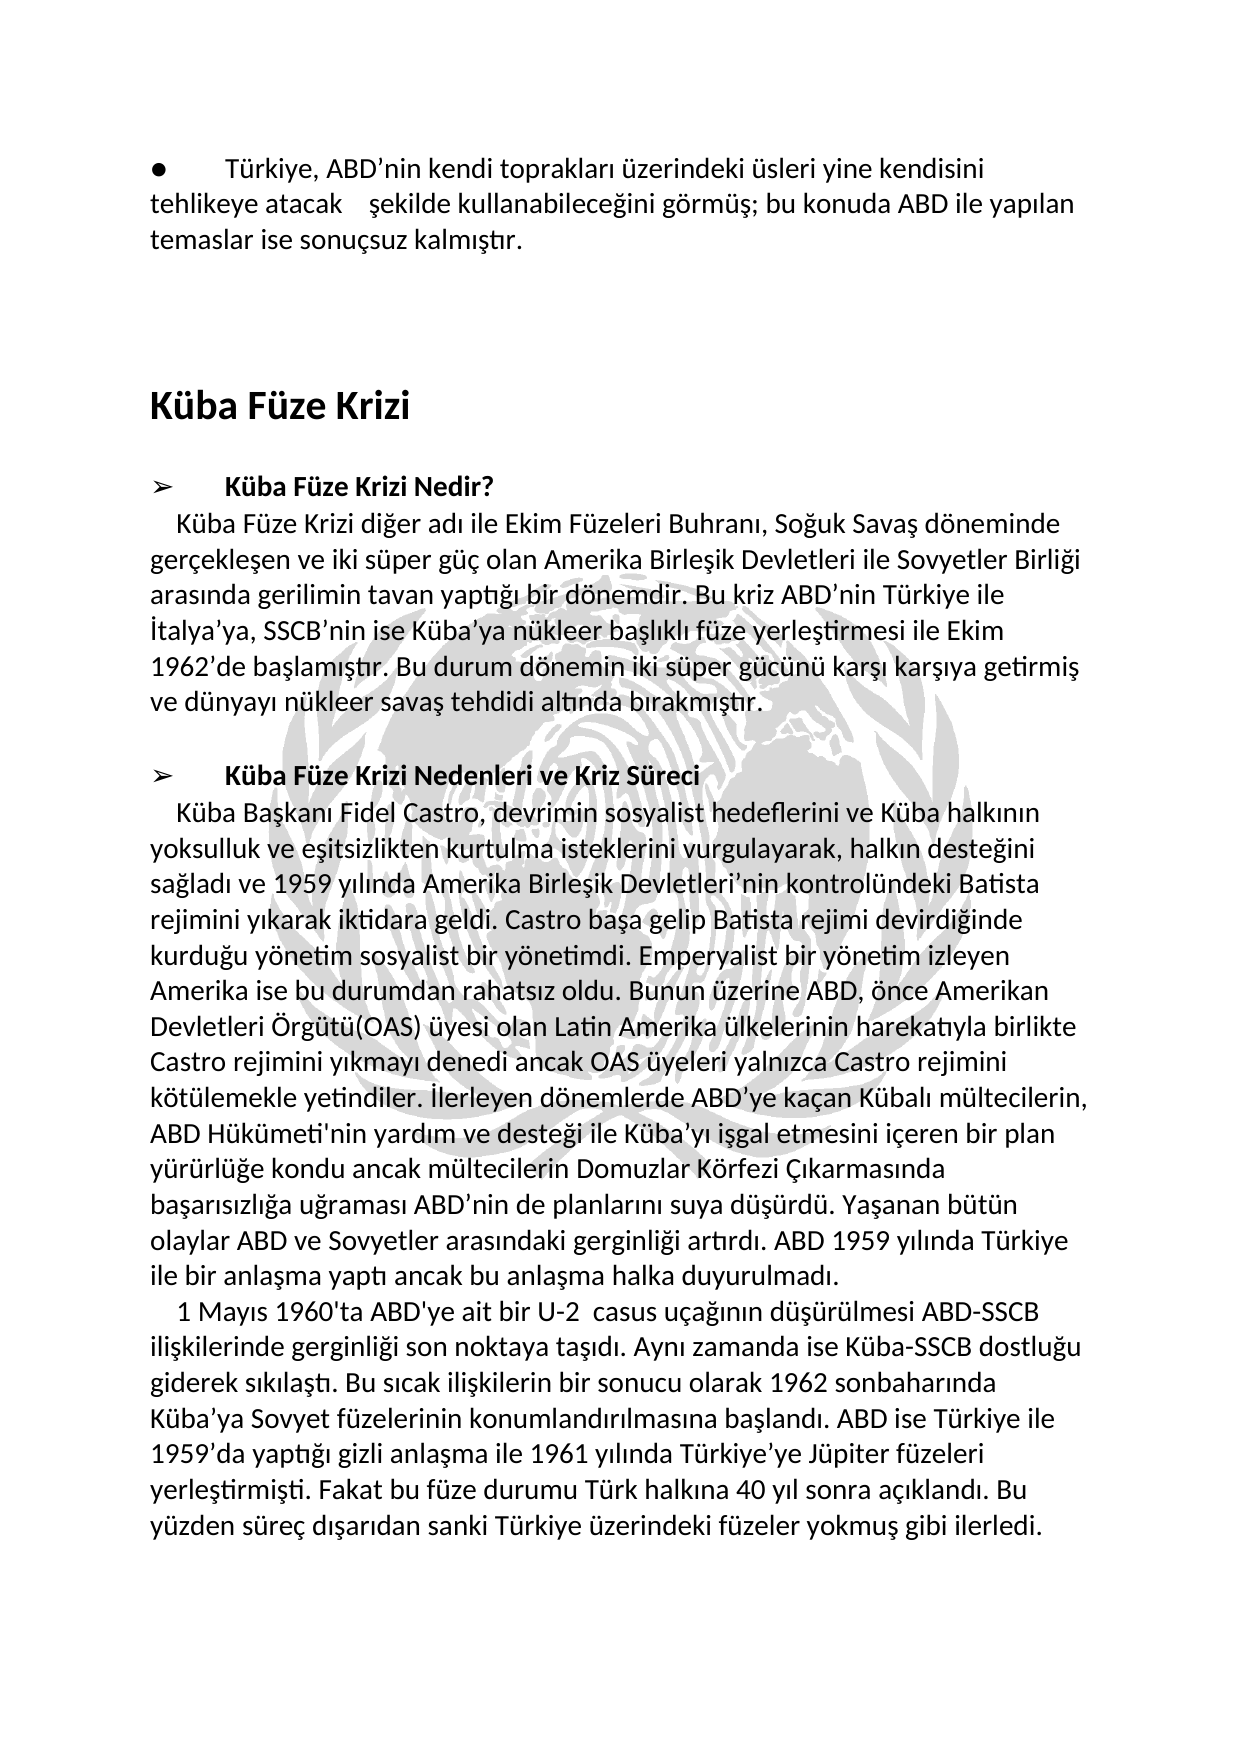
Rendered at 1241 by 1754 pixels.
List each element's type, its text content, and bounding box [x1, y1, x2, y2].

text ● Türkiye, ABD’nin kendi toprakları üzerindeki üsleri yine kendisini tehlikeye atacak şekilde kullanabileceğini görmüş; bu konuda ABD ile yapılan temaslar ise sonuçsuz kalmıştır. [150, 150, 1090, 257]
text 1 Mayıs 1960'ta ABD'ye ait bir U-2 casus uçağının düşürülmesi ABD-SSCB ilişkilerinde gerginliği son noktaya taşıdı. Aynı zamanda ise Küba-SSCB dostluğu giderek sıkılaştı. Bu sıcak ilişkilerin bir sonucu olarak 1962 sonbaharında Küba’ya Sovyet füzelerinin konumlandırılmasına başlandı. ABD ise Türkiye ile 1959’da yaptığı gizli anlaşma ile 1961 yılında Türkiye’ye Jüpiter füzeleri yerleştirmişti. Fakat bu füze durumu Türk halkına 40 yıl sonra açıklandı. Bu yüzden süreç dışarıdan sanki Türkiye üzerindeki füzeler yokmuş gibi ilerledi. [150, 1293, 1090, 1542]
text Küba Füze Krizi [150, 379, 1090, 430]
text ➢ Küba Füze Krizi Nedir? [150, 465, 1090, 505]
text ➢ Küba Füze Krizi Nedenleri ve Kriz Süreci [150, 754, 1090, 794]
text Küba Füze Krizi diğer adı ile Ekim Füzeleri Buhranı, Soğuk Savaş döneminde gerçekleşen ve iki süper güç olan Amerika Birleşik Devletleri ile Sovyetler Birliği arasında gerilimin tavan yaptığı bir dönemdir. Bu kriz ABD’nin Türkiye ile İtalya’ya, SSCB’nin ise Küba’ya nükleer başlıklı füze yerleştirmesi ile Ekim 1962’de başlamıştır. Bu durum dönemin iki süper gücünü karşı karşıya getirmiş ve dünyayı nükleer savaş tehdidi altında bırakmıştır. [150, 505, 1090, 719]
text Küba Başkanı Fidel Castro, devrimin sosyalist hedeflerini ve Küba halkının yoksulluk ve eşitsizlikten kurtulma isteklerini vurgulayarak, halkın desteğini sağladı ve 1959 yılında Amerika Birleşik Devletleri’nin kontrolündeki Batista rejimini yıkarak iktidara geldi. Castro başa gelip Batista rejimi devirdiğinde kurduğu yönetim sosyalist bir yönetimdi. Emperyalist bir yönetim izleyen Amerika ise bu durumdan rahatsız oldu. Bunun üzerine ABD, önce Amerikan Devletleri Örgütü(OAS) üyesi olan Latin Amerika ülkelerinin harekatıyla birlikte Castro rejimini yıkmayı denedi ancak OAS üyeleri yalnızca Castro rejimini kötülemekle yetindiler. İlerleyen dönemlerde ABD’ye kaçan Kübalı mültecilerin, ABD Hükümeti'nin yardım ve desteği ile Küba’yı işgal etmesini içeren bir plan yürürlüğe kondu ancak mültecilerin Domuzlar Körfezi Çıkarmasında başarısızlığa uğraması ABD’nin de planlarını suya düşürdü. Yaşanan bütün olaylar ABD ve Sovyetler arasındaki gerginliği artırdı. ABD 1959 yılında Türkiye ile bir anlaşma yaptı ancak bu anlaşma halka duyurulmadı. [150, 794, 1090, 1293]
